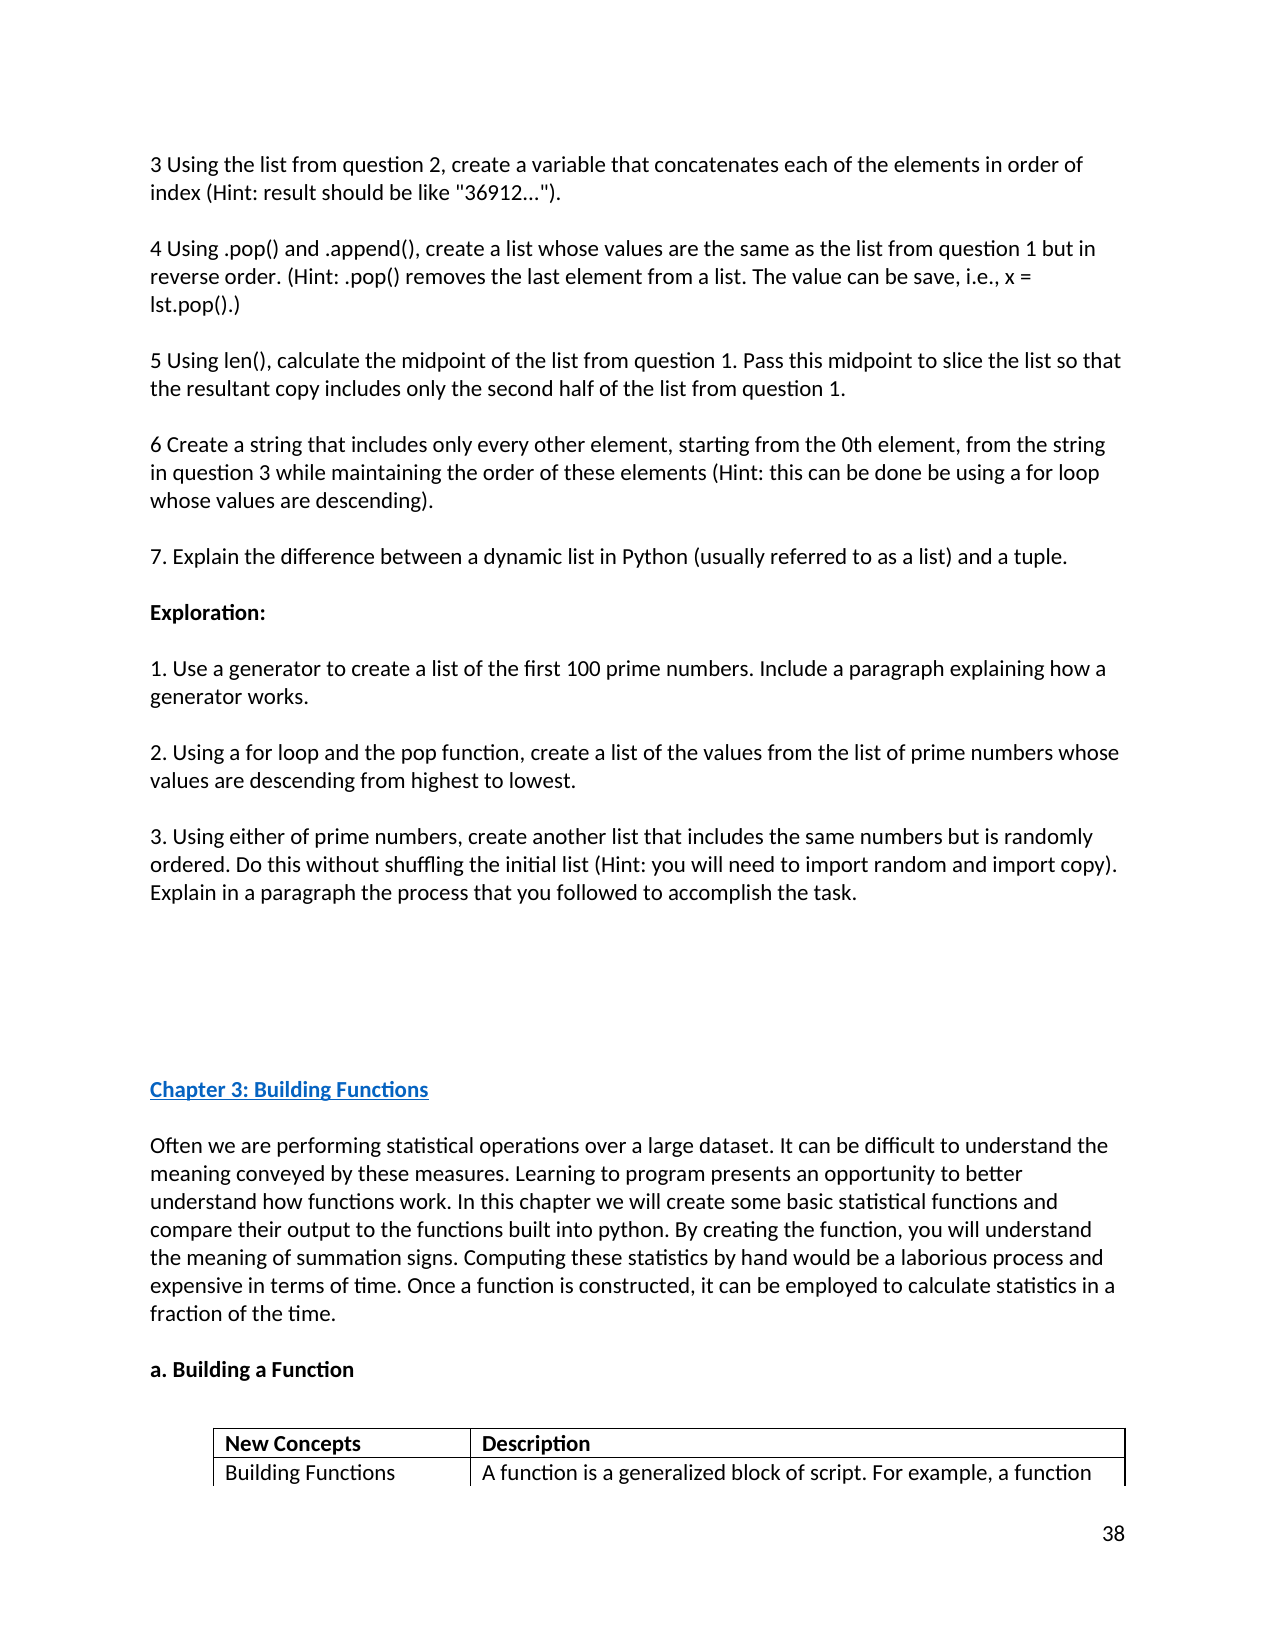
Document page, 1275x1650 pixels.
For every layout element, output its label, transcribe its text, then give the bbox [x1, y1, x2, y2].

text 2. Using a for loop and the pop function, create a list of the values from the list of prime numbers whose values are descending from highest to lowest. [150, 738, 1125, 794]
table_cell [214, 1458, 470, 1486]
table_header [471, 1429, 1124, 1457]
text a. Building a Function [150, 1355, 1125, 1383]
text 6 Create a string that includes only every other element, starting from the 0th element, from the string in question 3 while maintaining the order of these elements (Hint: this can be done be using a for loop whose values are descending). [150, 430, 1125, 514]
text Chapter 3: Building Functions [150, 1075, 1125, 1103]
text 1. Use a generator to create a list of the first 100 prime numbers. Include a paragraph explaining how a generator works. [150, 654, 1125, 710]
text 3 Using the list from question 2, create a variable that concatenates each of the elements in order of index (Hint: result should be like "36912..."). [150, 150, 1125, 206]
text 5 Using len(), calculate the midpoint of the list from question 1. Pass this midpoint to slice the list so that the resultant copy includes only the second half of the list from question 1. [150, 346, 1125, 402]
text 3. Using either of prime numbers, create another list that includes the same numbers but is randomly ordered. Do this without shuffling the initial list (Hint: you will need to import random and import copy). Explain in a paragraph the process that you followed to accomplish the task. [150, 822, 1125, 907]
text Exploration: [150, 598, 1125, 626]
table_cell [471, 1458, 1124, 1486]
text 7. Explain the difference between a dynamic list in Python (usually referred to as a list) and a tuple. [150, 542, 1125, 570]
text 4 Using .pop() and .append(), create a list whose values are the same as the list from question 1 but in reverse order. (Hint: .pop() removes the last element from a list. The value can be save, i.e., x = lst.pop().) [150, 234, 1125, 318]
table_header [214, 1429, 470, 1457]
text Often we are performing statistical operations over a large dataset. It can be difficult to understand the meaning conveyed by these measures. Learning to program presents an opportunity to better understand how functions work. In this chapter we will create some basic statistical functions and compare their output to the functions built into python. By creating the function, you will understand the meaning of summation signs. Computing these statistics by hand would be a laborious process and expensive in terms of time. Once a function is constructed, it can be employed to calculate statistics in a fraction of the time. [150, 1131, 1125, 1327]
